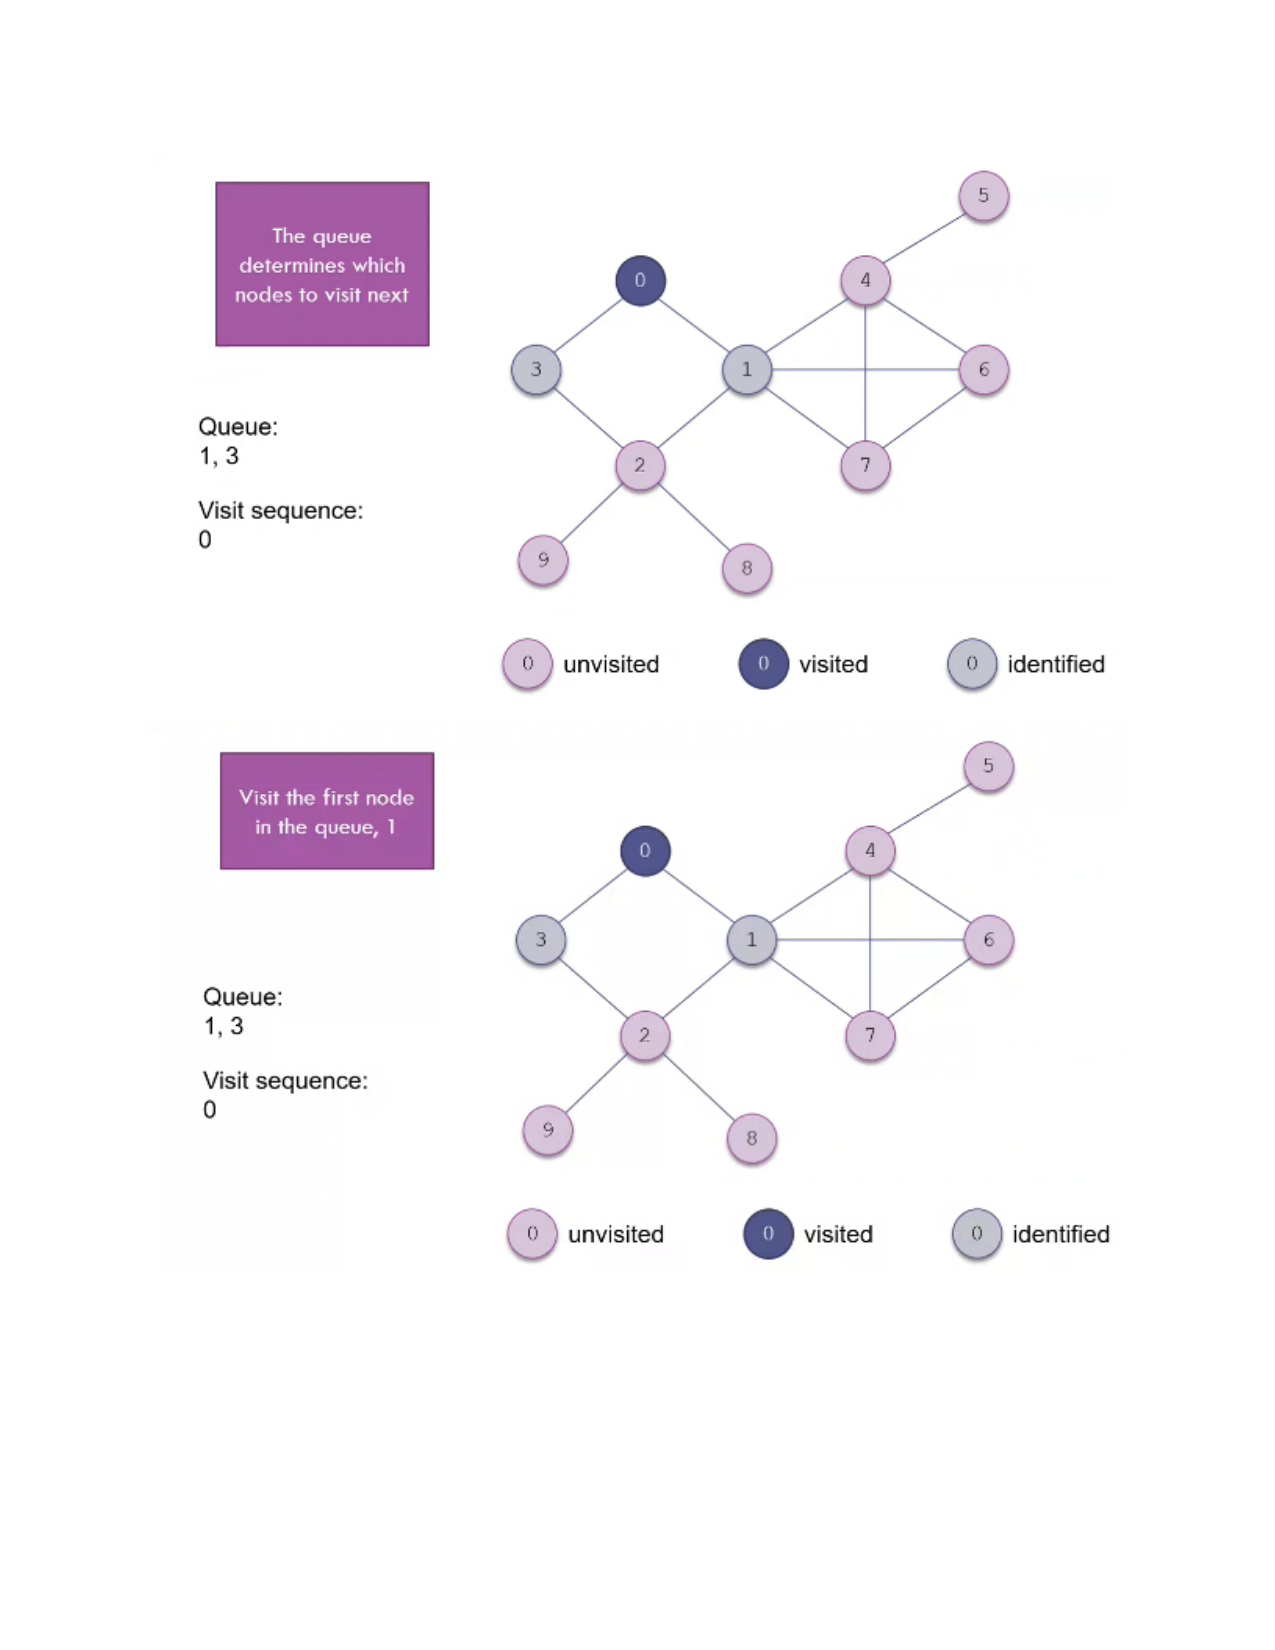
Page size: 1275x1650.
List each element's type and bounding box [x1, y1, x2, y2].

picture [150, 150, 1118, 704]
picture [150, 722, 1125, 1274]
